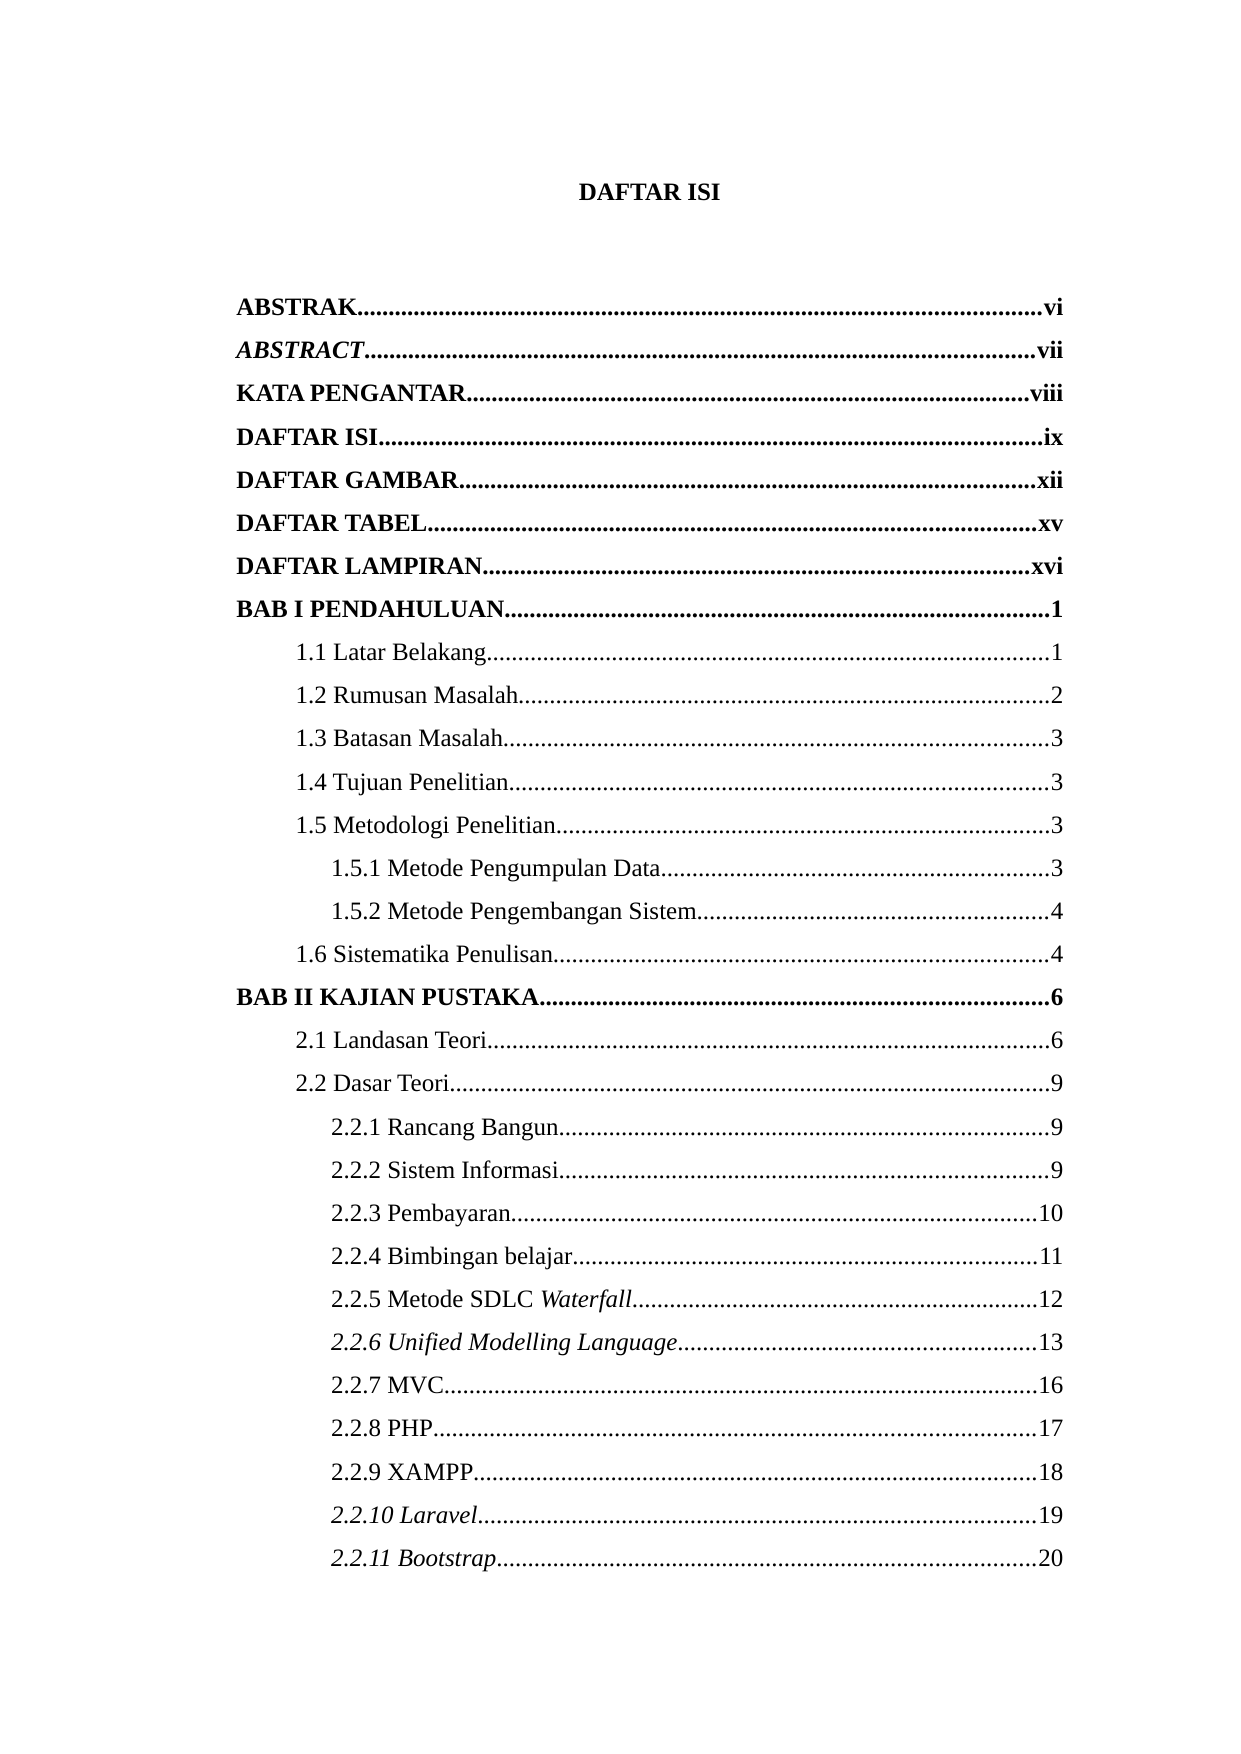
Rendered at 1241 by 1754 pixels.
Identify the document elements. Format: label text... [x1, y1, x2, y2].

text 2.2.8 PHP 17 [331, 1413, 1063, 1442]
text 2.2.1 Rancang Bangun 9 [331, 1112, 1063, 1140]
text ABSTRACT vii [236, 335, 1063, 364]
text DAFTAR GAMBAR xii [236, 465, 1063, 493]
text DAFTAR TABEL xv [236, 508, 1063, 537]
text 2.2.9 XAMPP 18 [331, 1457, 1063, 1485]
text 1.5.2 Metode Pengembangan Sistem 4 [331, 896, 1063, 925]
text 2.2.6 Unified Modelling Language 13 [331, 1327, 1063, 1356]
text 1.3 Batasan Masalah 3 [295, 723, 1063, 752]
text 1.5.1 Metode Pengumpulan Data 3 [331, 853, 1063, 882]
text DAFTAR LAMPIRAN xvi [236, 551, 1063, 580]
text 2.1 Landasan Teori 6 [295, 1025, 1063, 1054]
text 2.2.7 MVC 16 [331, 1370, 1063, 1399]
text 1.6 Sistematika Penulisan 4 [295, 939, 1063, 968]
text 1.2 Rumusan Masalah 2 [295, 680, 1063, 709]
text 2.2.11 Bootstrap 20 [331, 1543, 1063, 1572]
text KATA PENGANTAR viii [236, 378, 1063, 407]
text BAB I PENDAHULUAN 1 [236, 594, 1063, 623]
text 1.4 Tujuan Penelitian 3 [295, 767, 1063, 795]
text DAFTAR ISI ix [236, 422, 1063, 450]
text BAB II KAJIAN PUSTAKA 6 [236, 982, 1063, 1011]
text ABSTRAK vi [236, 292, 1063, 321]
subtitle DAFTAR ISI [236, 177, 1063, 206]
text 1.1 Latar Belakang 1 [295, 637, 1063, 666]
text 2.2.10 Laravel 19 [331, 1500, 1063, 1528]
text 2.2.4 Bimbingan belajar 11 [331, 1241, 1063, 1270]
text 2.2.5 Metode SDLC Waterfall 12 [331, 1284, 1063, 1313]
text 2.2.2 Sistem Informasi 9 [331, 1155, 1063, 1183]
text 2.2.3 Pembayaran 10 [331, 1198, 1063, 1227]
text 2.2 Dasar Teori 9 [295, 1068, 1063, 1097]
text 1.5 Metodologi Penelitian 3 [295, 810, 1063, 838]
